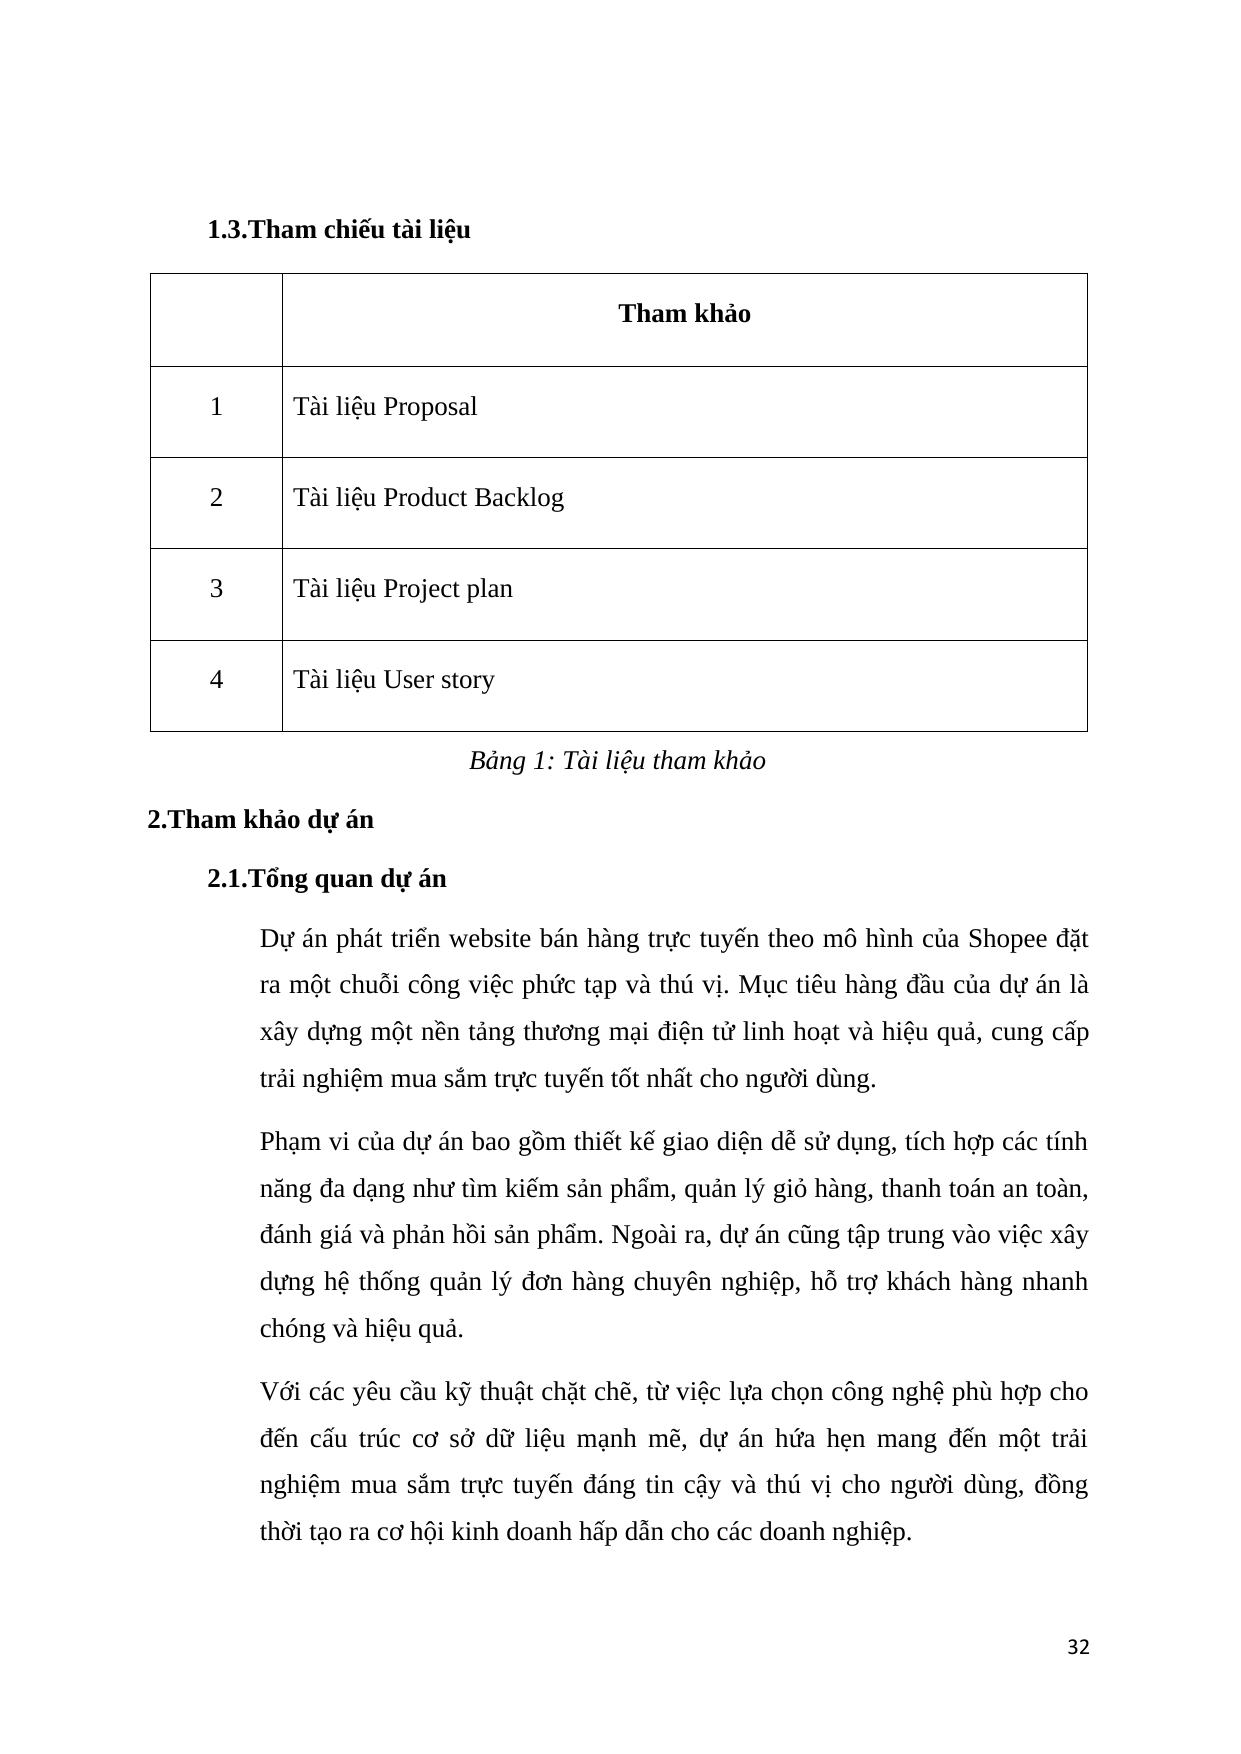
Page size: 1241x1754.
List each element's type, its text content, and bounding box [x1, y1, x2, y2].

table_cell 3 [151, 549, 282, 639]
table_cell Tài liệu Proposal [283, 367, 1087, 457]
table_cell Tài liệu Product Backlog [283, 458, 1087, 548]
table_cell Tài liệu User story [283, 641, 1087, 731]
text Phạm vi của dự án bao gồm thiết kế giao diện dễ sử dụng, tích hợp các tính năng đa dạng như tìm kiếm sản phẩm, quản lý giỏ hàng, thanh toán an toàn, đánh giá và phản hồi sản phẩm. Ngoài ra, dự án cũng tập trung vào việc xây dựng hệ thống quản lý đơn hàng chuyên nghiệp, hỗ trợ khách hàng nhanh chóng và hiệu quả. [259, 1125, 1090, 1343]
text Dự án phát triển website bán hàng trực tuyến theo mô hình của Shopee đặt ra một chuỗi công việc phức tạp và thú vị. Mục tiêu hàng đầu của dự án là xây dựng một nền tảng thương mại điện tử linh hoạt và hiệu quả, cung cấp trải nghiệm mua sắm trực tuyến tốt nhất cho người dùng. [259, 922, 1090, 1093]
table_cell 1 [151, 367, 282, 457]
table_cell 4 [151, 641, 282, 731]
table_header Tham khảo [283, 274, 1087, 366]
table_header [151, 274, 282, 366]
table_cell Tài liệu Project plan [283, 549, 1087, 639]
subtitle 1.3.Tham chiếu tài liệu [177, 213, 1090, 244]
subtitle 2.Tham khảo dự án [147, 803, 1090, 834]
subtitle 2.1.Tổng quan dự án [177, 862, 1090, 894]
text Với các yêu cầu kỹ thuật chặt chẽ, từ việc lựa chọn công nghệ phù hợp cho đến cấu trúc cơ sở dữ liệu mạnh mẽ, dự án hứa hẹn mang đến một trải nghiệm mua sắm trực tuyến đáng tin cậy và thú vị cho người dùng, đồng thời tạo ra cơ hội kinh doanh hấp dẫn cho các doanh nghiệp. [259, 1375, 1090, 1546]
table_cell 2 [151, 458, 282, 548]
text Bảng 1: Tài liệu tham khảo [147, 744, 1090, 775]
